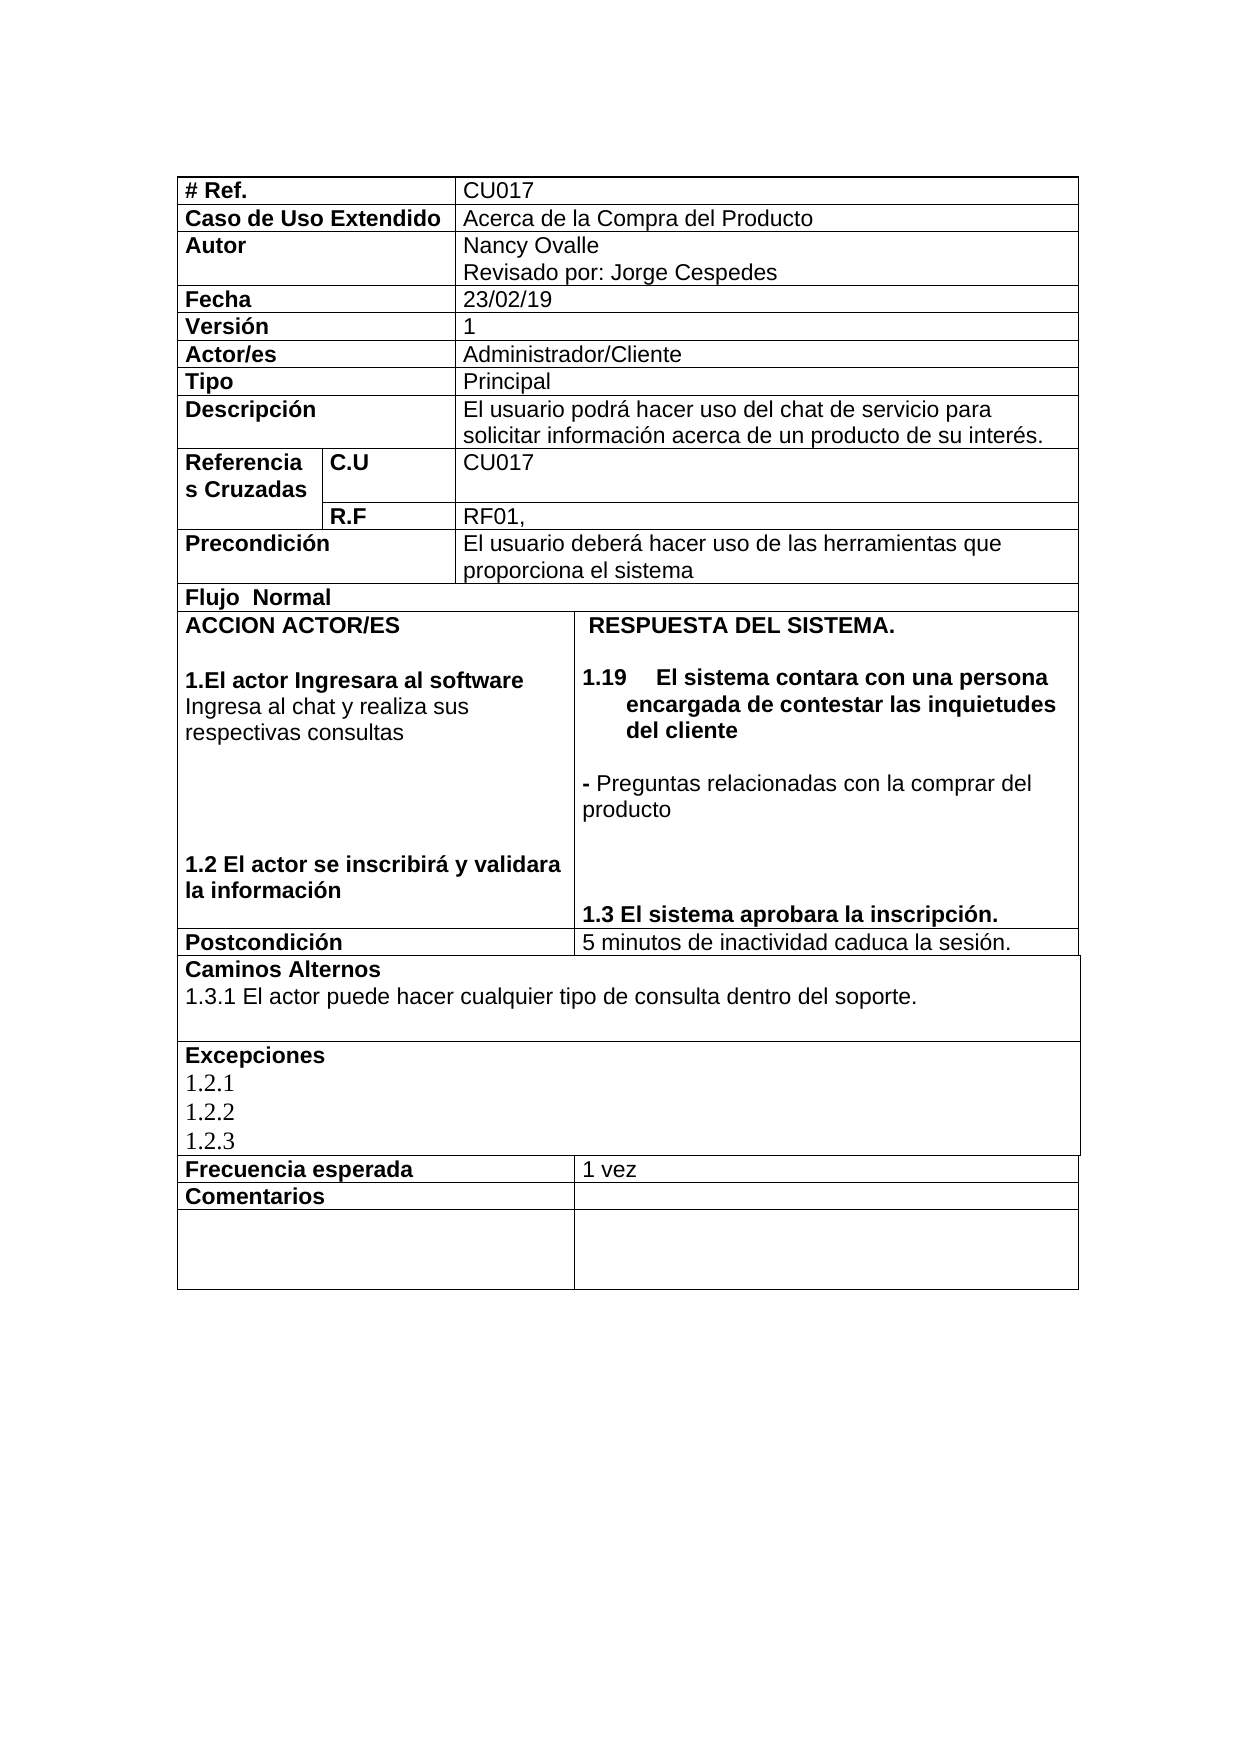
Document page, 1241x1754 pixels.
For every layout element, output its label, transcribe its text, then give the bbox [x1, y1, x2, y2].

table_header # Ref. [178, 178, 455, 204]
table_cell Principal [456, 368, 1078, 394]
table_cell El usuario podrá hacer uso del chat de servicio para solicitar información acerca de un producto de su interés. [456, 396, 1078, 448]
table_cell Fecha [178, 286, 455, 312]
table_cell El usuario deberá hacer uso de las herramientas que proporciona el sistema [456, 530, 1078, 583]
table_cell Acerca de la Compra del Producto [456, 205, 1078, 231]
table_cell Administrador/Cliente [456, 341, 1078, 367]
table_cell Versión [178, 313, 455, 340]
table_cell CU017 [456, 449, 1078, 502]
table_cell 1 vez [575, 1156, 1078, 1182]
table_cell RF01, [456, 503, 1078, 529]
table_cell Comentarios [178, 1183, 574, 1209]
table_cell Autor [178, 232, 455, 285]
table_cell Precondición [178, 530, 455, 583]
table_cell Referencias Cruzadas [178, 449, 322, 529]
table_cell Flujo Normal [178, 584, 1078, 611]
table_cell Tipo [178, 368, 455, 394]
table_cell ACCION ACTOR/ES 1.El actor Ingresara al software Ingresa al chat y realiza sus respectivas consultas 1.2 El actor se inscribirá y validara la información [178, 612, 574, 928]
table_cell Nancy Ovalle Revisado por: Jorge Cespedes [456, 232, 1078, 285]
table_cell Postcondición [178, 929, 574, 955]
table_cell 1 [456, 313, 1078, 340]
table_cell Excepciones 1.2.1 1.2.2 1.2.3 [178, 1042, 1080, 1154]
table_cell R.F [323, 503, 455, 529]
table_cell RESPUESTA DEL SISTEMA. El sistema contara con una persona encargada de contestar las inquietudes del cliente - Preguntas relacionadas con la comprar del producto 1.3 El sistema aprobara la inscripción. [575, 612, 1078, 928]
table_cell Frecuencia esperada [178, 1156, 574, 1182]
table_cell Actor/es [178, 341, 455, 367]
table_cell 5 minutos de inactividad caduca la sesión. [575, 929, 1078, 955]
table_cell [575, 1183, 1078, 1209]
table_header CU017 [456, 178, 1078, 204]
table_cell Descripción [178, 396, 455, 448]
table_cell [178, 1210, 574, 1289]
table_cell C.U [323, 449, 455, 502]
table_cell [575, 1210, 1078, 1289]
table_cell Caso de Uso Extendido [178, 205, 455, 231]
table_cell Caminos Alternos 1.3.1 El actor puede hacer cualquier tipo de consulta dentro del soporte. [178, 956, 1080, 1041]
table_cell 23/02/19 [456, 286, 1078, 312]
